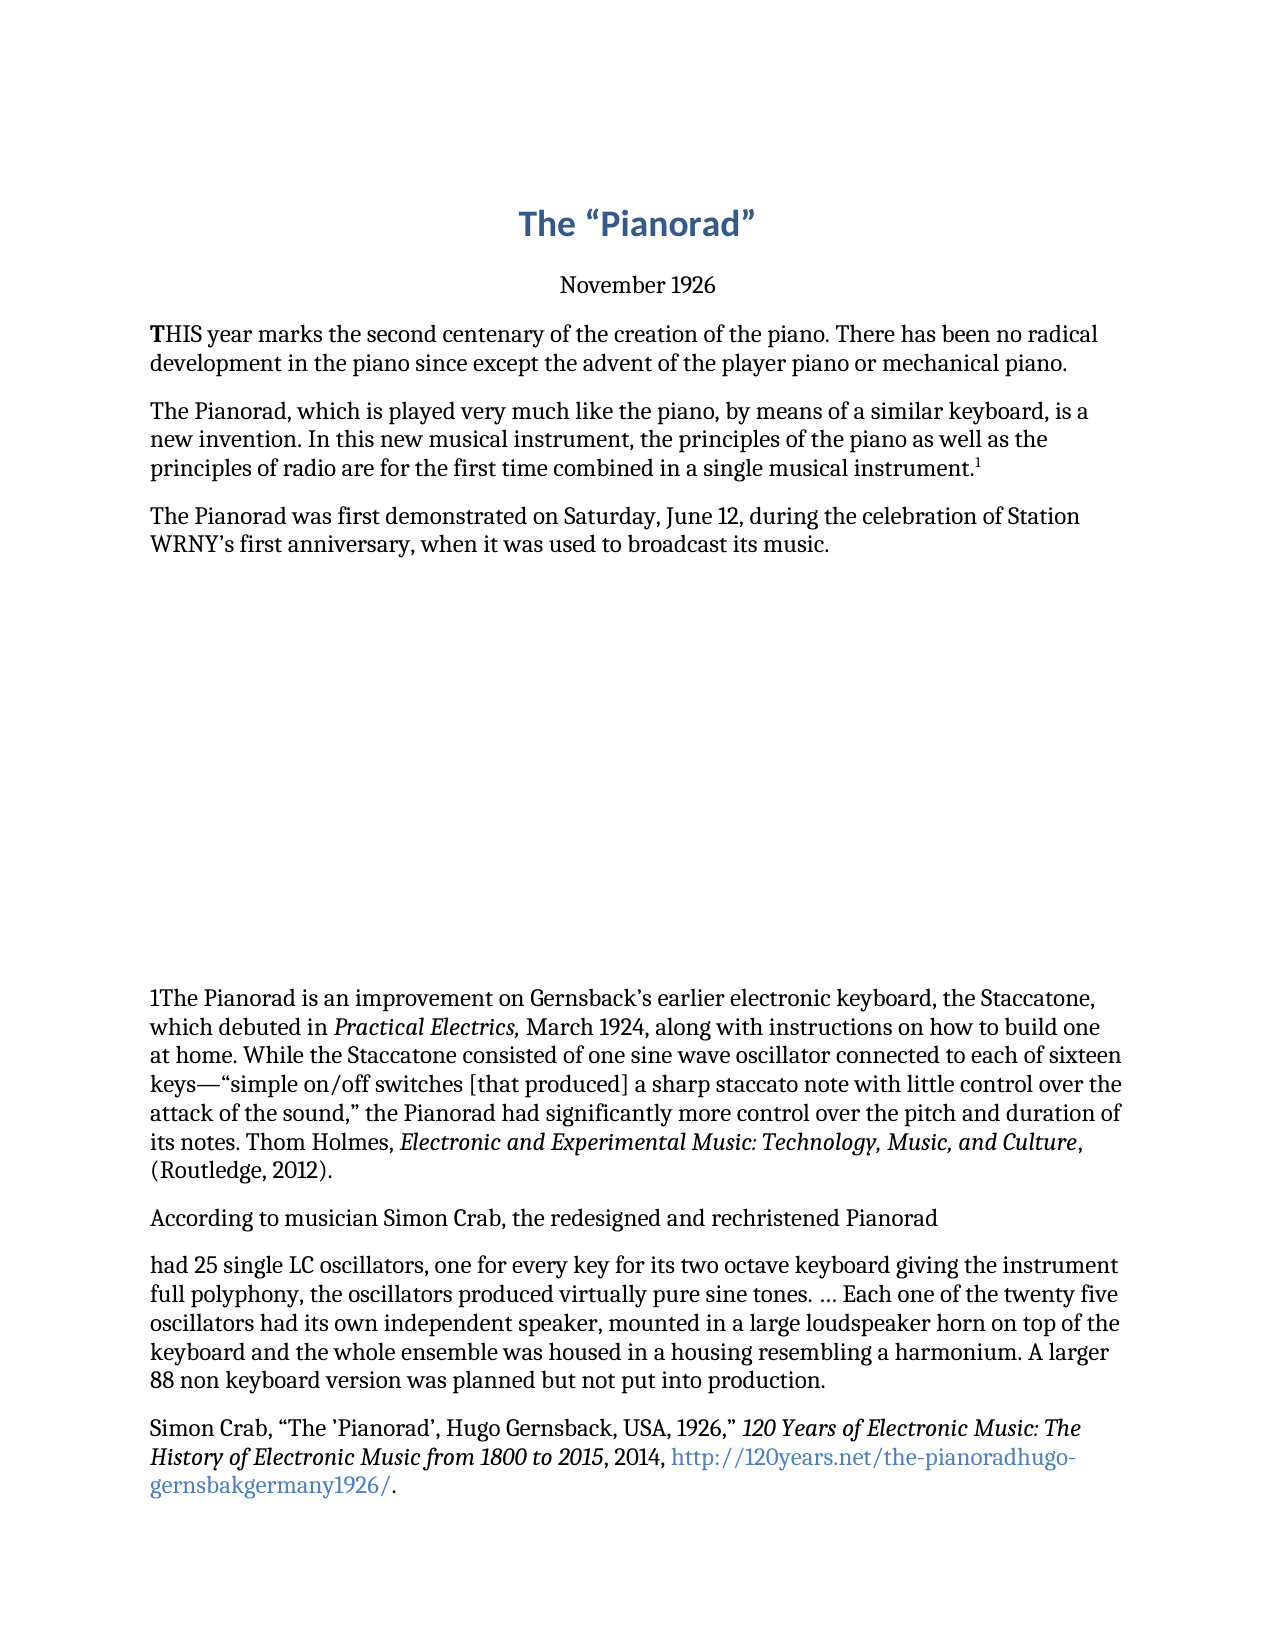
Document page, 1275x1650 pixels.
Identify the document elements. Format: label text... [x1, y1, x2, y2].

title The “Pianorad” [150, 200, 1125, 246]
text The Pianorad was first demonstrated on Saturday, June 12, during the celebration of Station WRNY’s first anniversary, when it was used to broadcast its music. [150, 502, 1125, 559]
text THIS year marks the second centenary of the creation of the piano. There has been no radical development in the piano since except the advent of the player piano or mechanical piano. [150, 320, 1125, 378]
text The Pianorad, which is played very much like the piano, by means of a similar keyboard, is a new invention. In this new musical instrument, the principles of the piano as well as the principles of radio are for the first time combined in a single musical instrument. [150, 397, 1125, 483]
text November 1926 [150, 271, 1125, 299]
